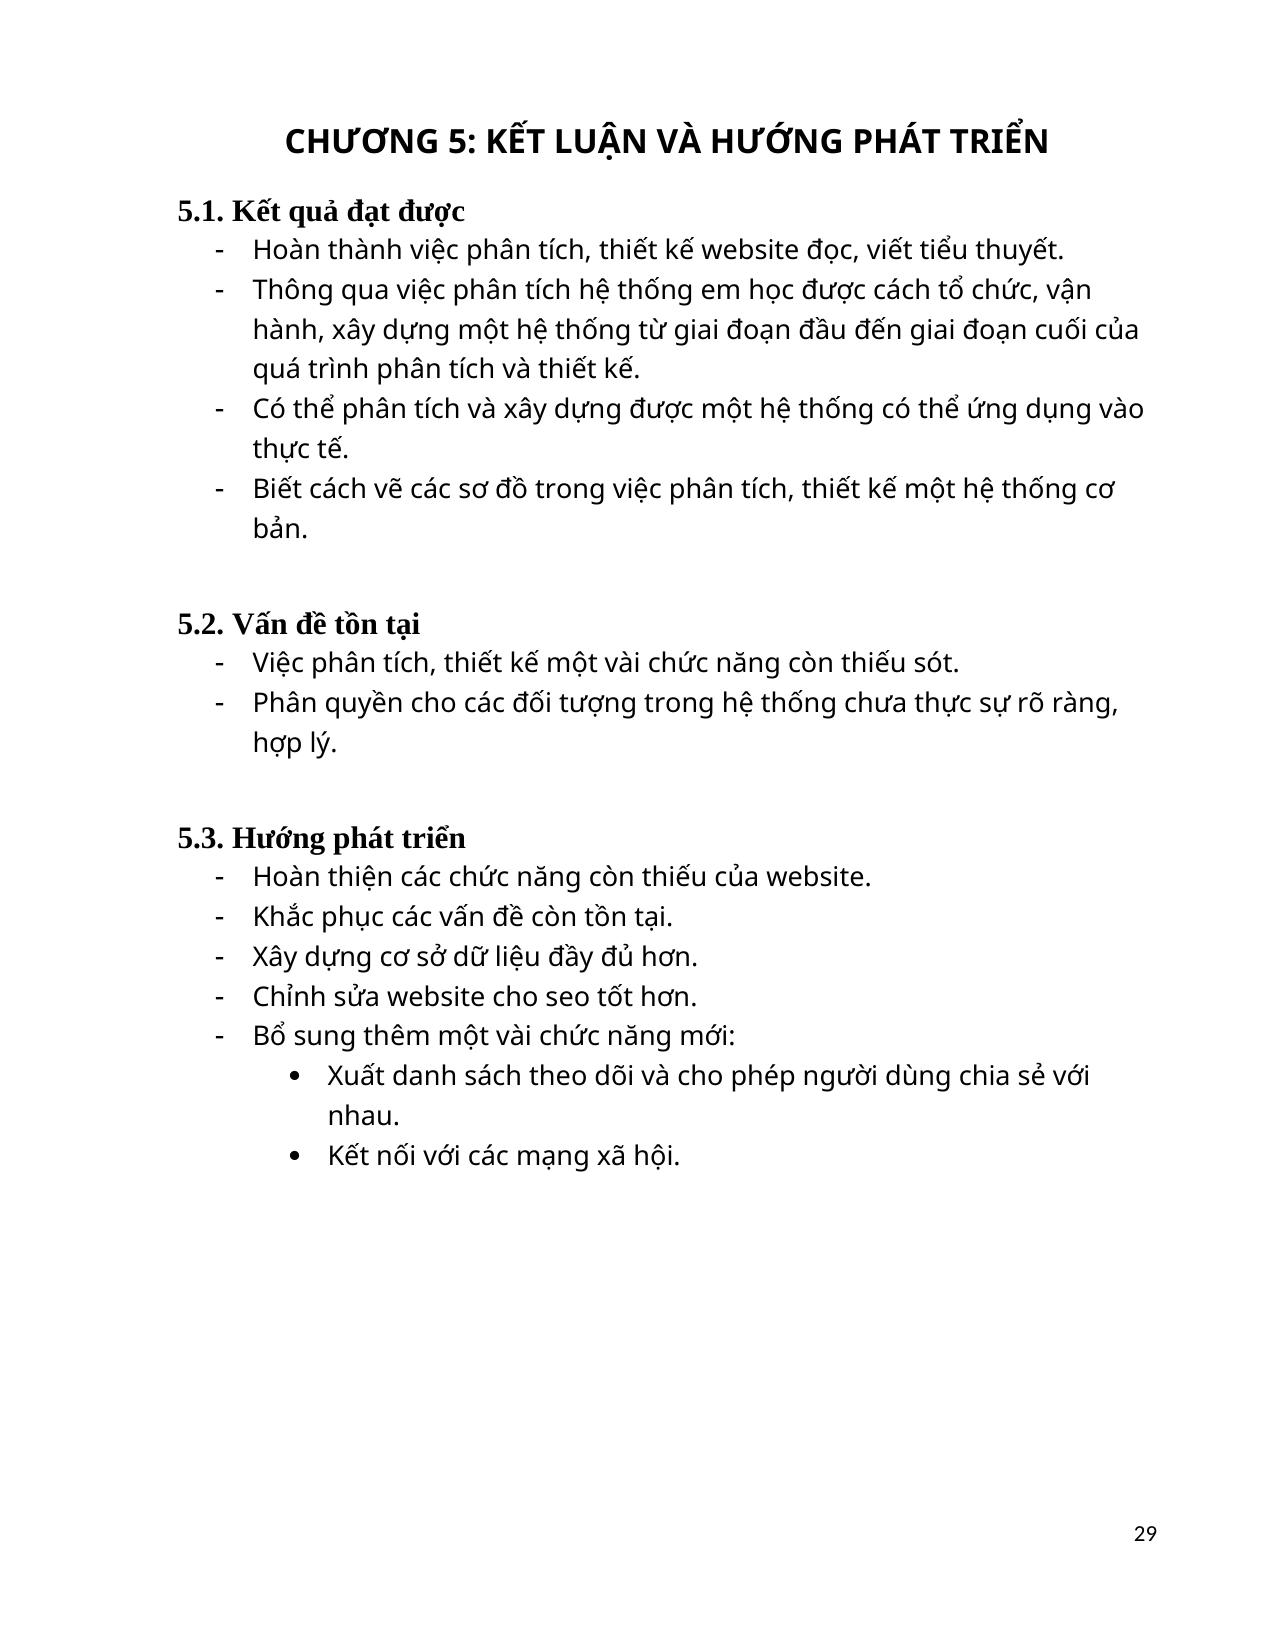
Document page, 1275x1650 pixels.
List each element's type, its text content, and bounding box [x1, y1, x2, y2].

list Việc phân tích, thiết kế một vài chức năng còn thiếu sót. [215, 643, 1157, 680]
list Biết cách vẽ các sơ đồ trong việc phân tích, thiết kế một hệ thống cơ bản. [215, 469, 1157, 546]
subtitle 5.3. Hướng phát triển [177, 819, 1157, 855]
list Chỉnh sửa website cho seo tốt hơn. [215, 977, 1157, 1014]
subtitle 5.2. Vấn đề tồn tại [177, 605, 1157, 641]
list Hoàn thiện các chức năng còn thiếu của website. [215, 858, 1157, 894]
list Xuất danh sách theo dõi và cho phép người dùng chia sẻ với nhau. [290, 1057, 1157, 1133]
list Xây dựng cơ sở dữ liệu đầy đủ hơn. [215, 937, 1157, 974]
list Phân quyền cho các đối tượng trong hệ thống chưa thực sự rõ ràng, hợp lý. [215, 683, 1157, 760]
list Kết nối với các mạng xã hội. [290, 1136, 1157, 1173]
list Thông qua việc phân tích hệ thống em học được cách tổ chức, vận hành, xây dựng một hệ thống từ giai đoạn đầu đến giai đoạn cuối của quá trình phân tích và thiết kế. [215, 270, 1157, 387]
list Khắc phục các vấn đề còn tồn tại. [215, 897, 1157, 934]
list Có thể phân tích và xây dựng được một hệ thống có thể ứng dụng vào thực tế. [215, 390, 1157, 466]
list Bổ sung thêm một vài chức năng mới: [215, 1017, 1157, 1054]
subtitle CHƯƠNG 5: KẾT LUẬN VÀ HƯỚNG PHÁT TRIỂN [177, 118, 1157, 163]
subtitle 5.1. Kết quả đạt được [177, 192, 1157, 228]
list Hoàn thành việc phân tích, thiết kế website đọc, viết tiểu thuyết. [215, 231, 1157, 267]
